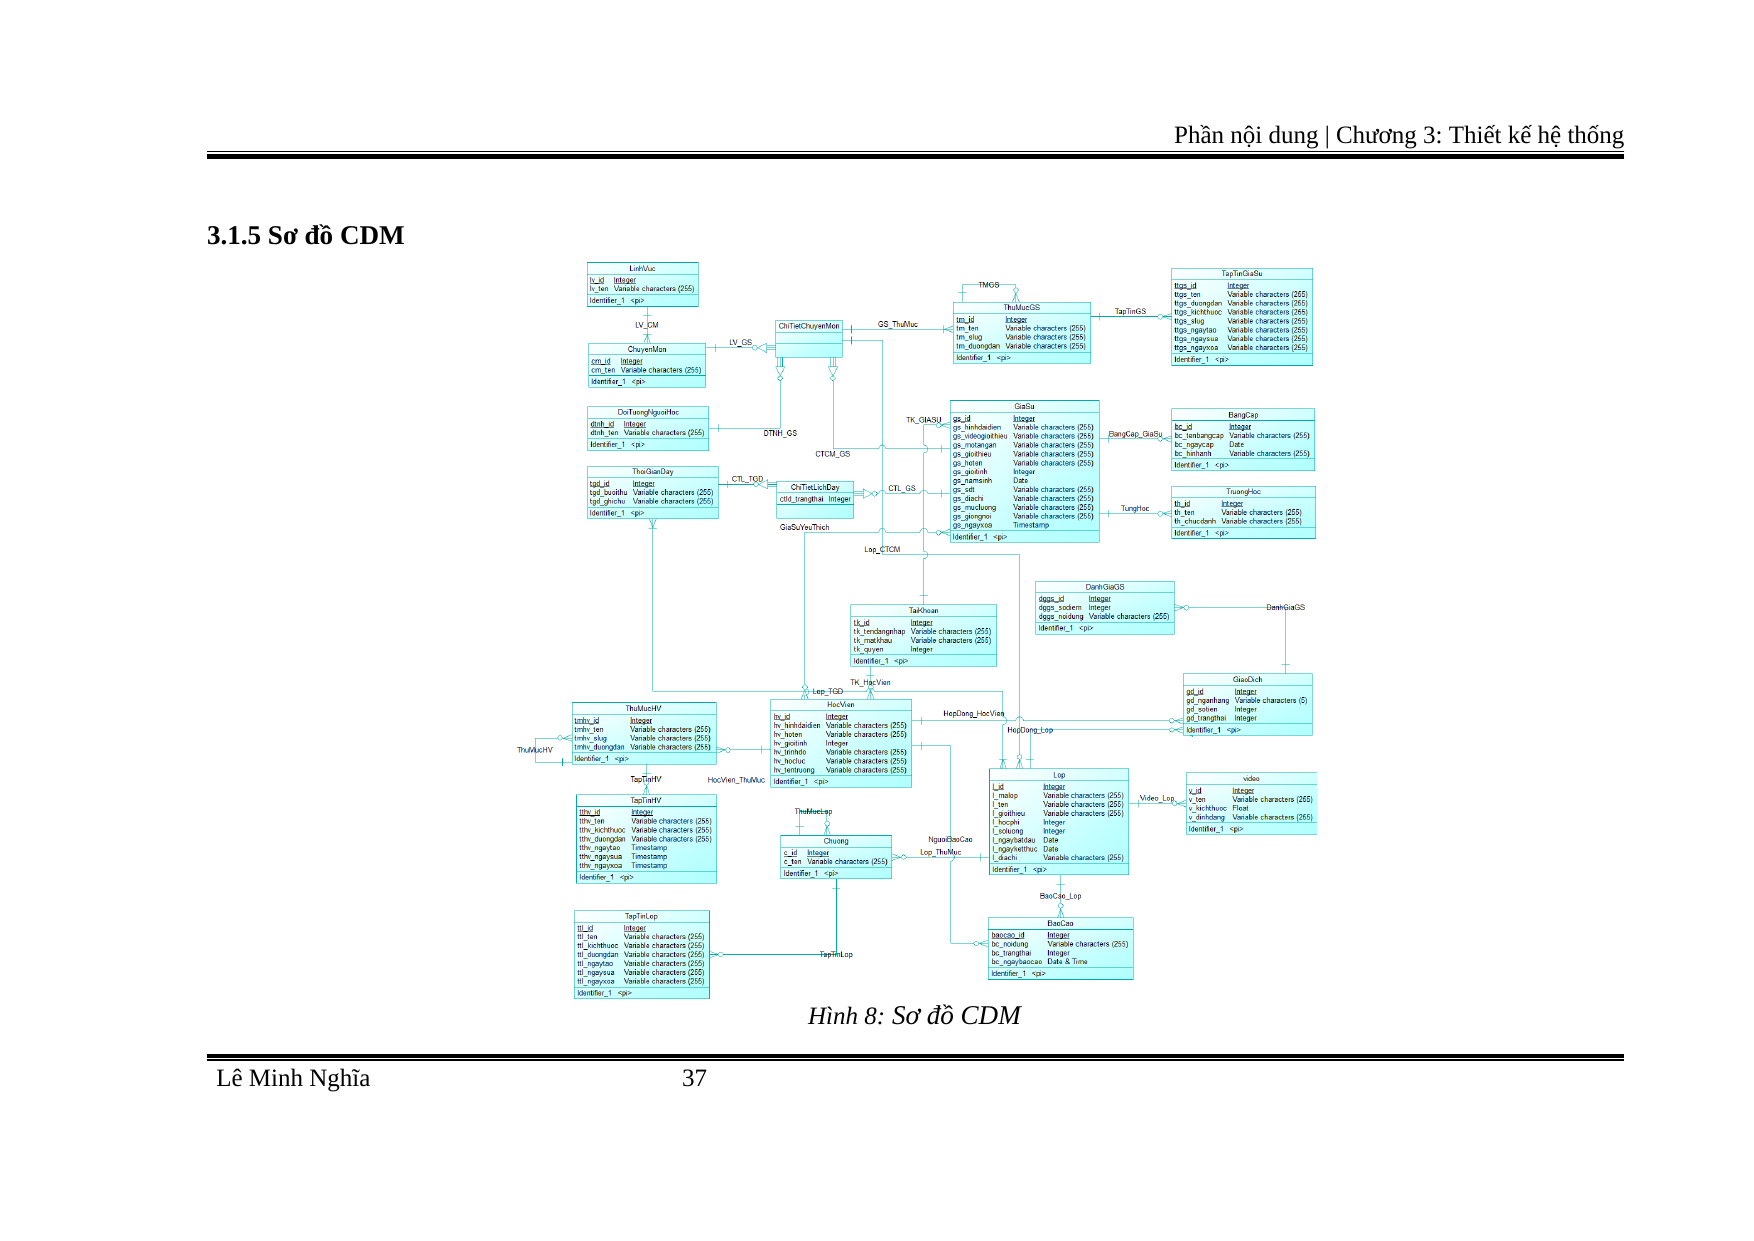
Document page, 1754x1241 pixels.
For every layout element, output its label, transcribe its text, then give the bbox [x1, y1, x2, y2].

text 3.1.5 Sơ đồ CDM [207, 219, 1624, 250]
picture [513, 262, 1318, 999]
